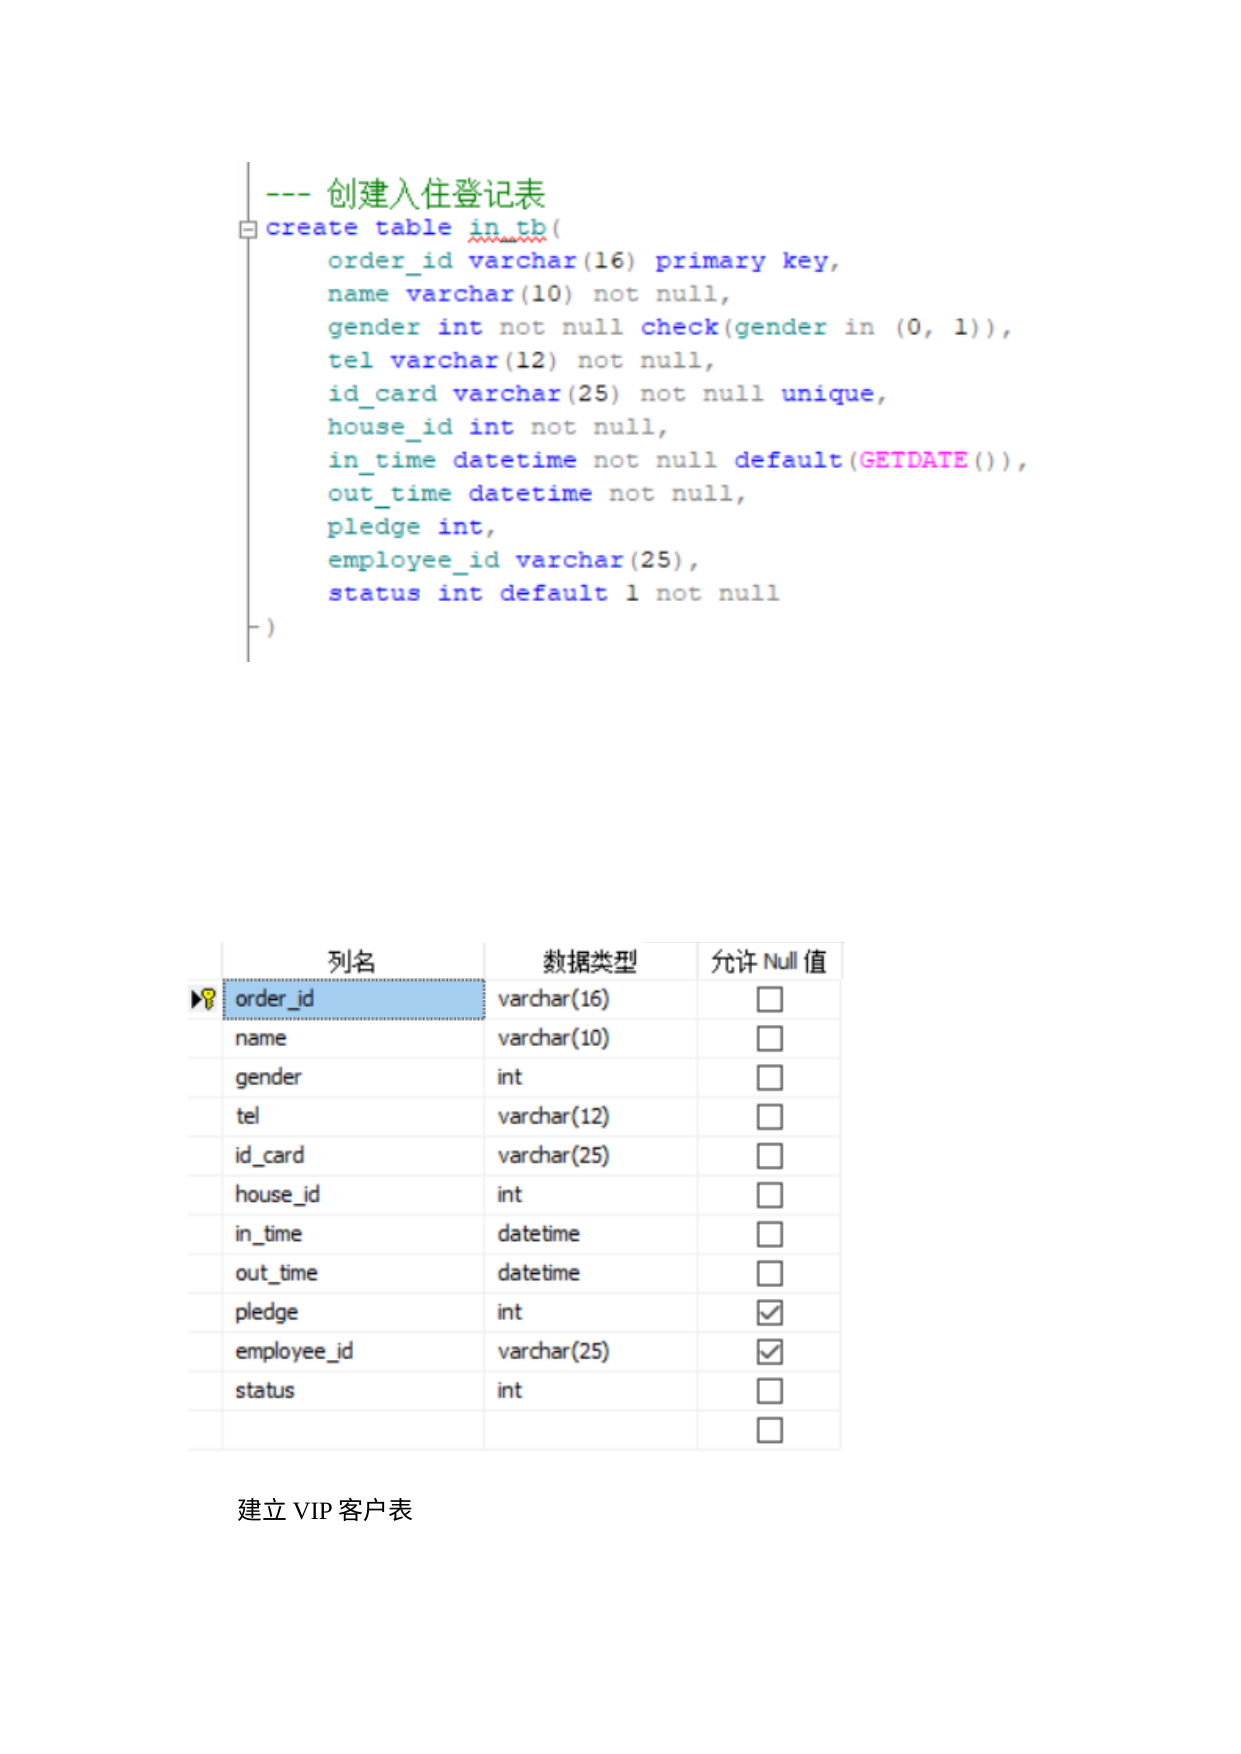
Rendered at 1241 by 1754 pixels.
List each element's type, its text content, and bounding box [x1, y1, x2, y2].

picture [237, 162, 1052, 662]
text 建立VIP客户表 [187, 1476, 1053, 1541]
picture [187, 942, 846, 1453]
